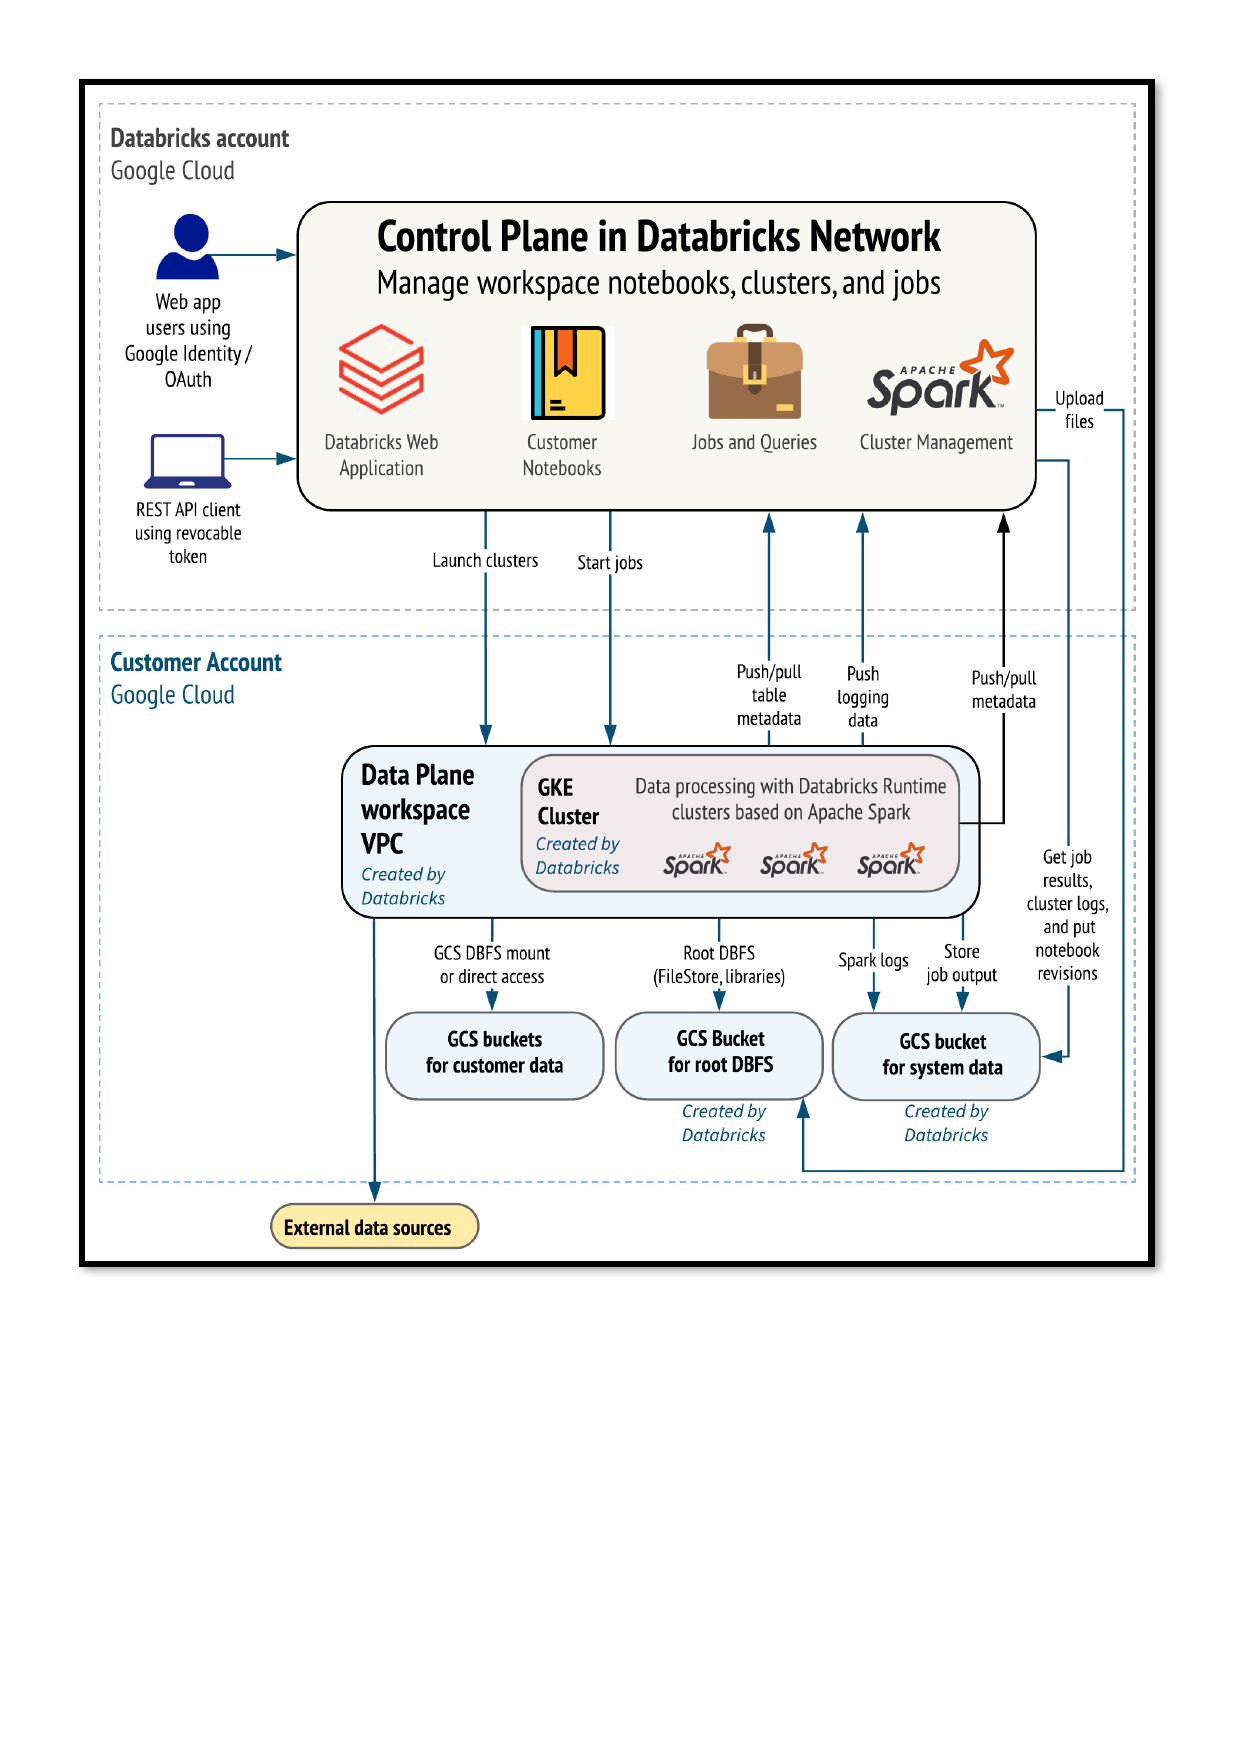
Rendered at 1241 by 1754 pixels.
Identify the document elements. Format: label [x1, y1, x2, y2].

picture [85, 85, 1148, 1261]
